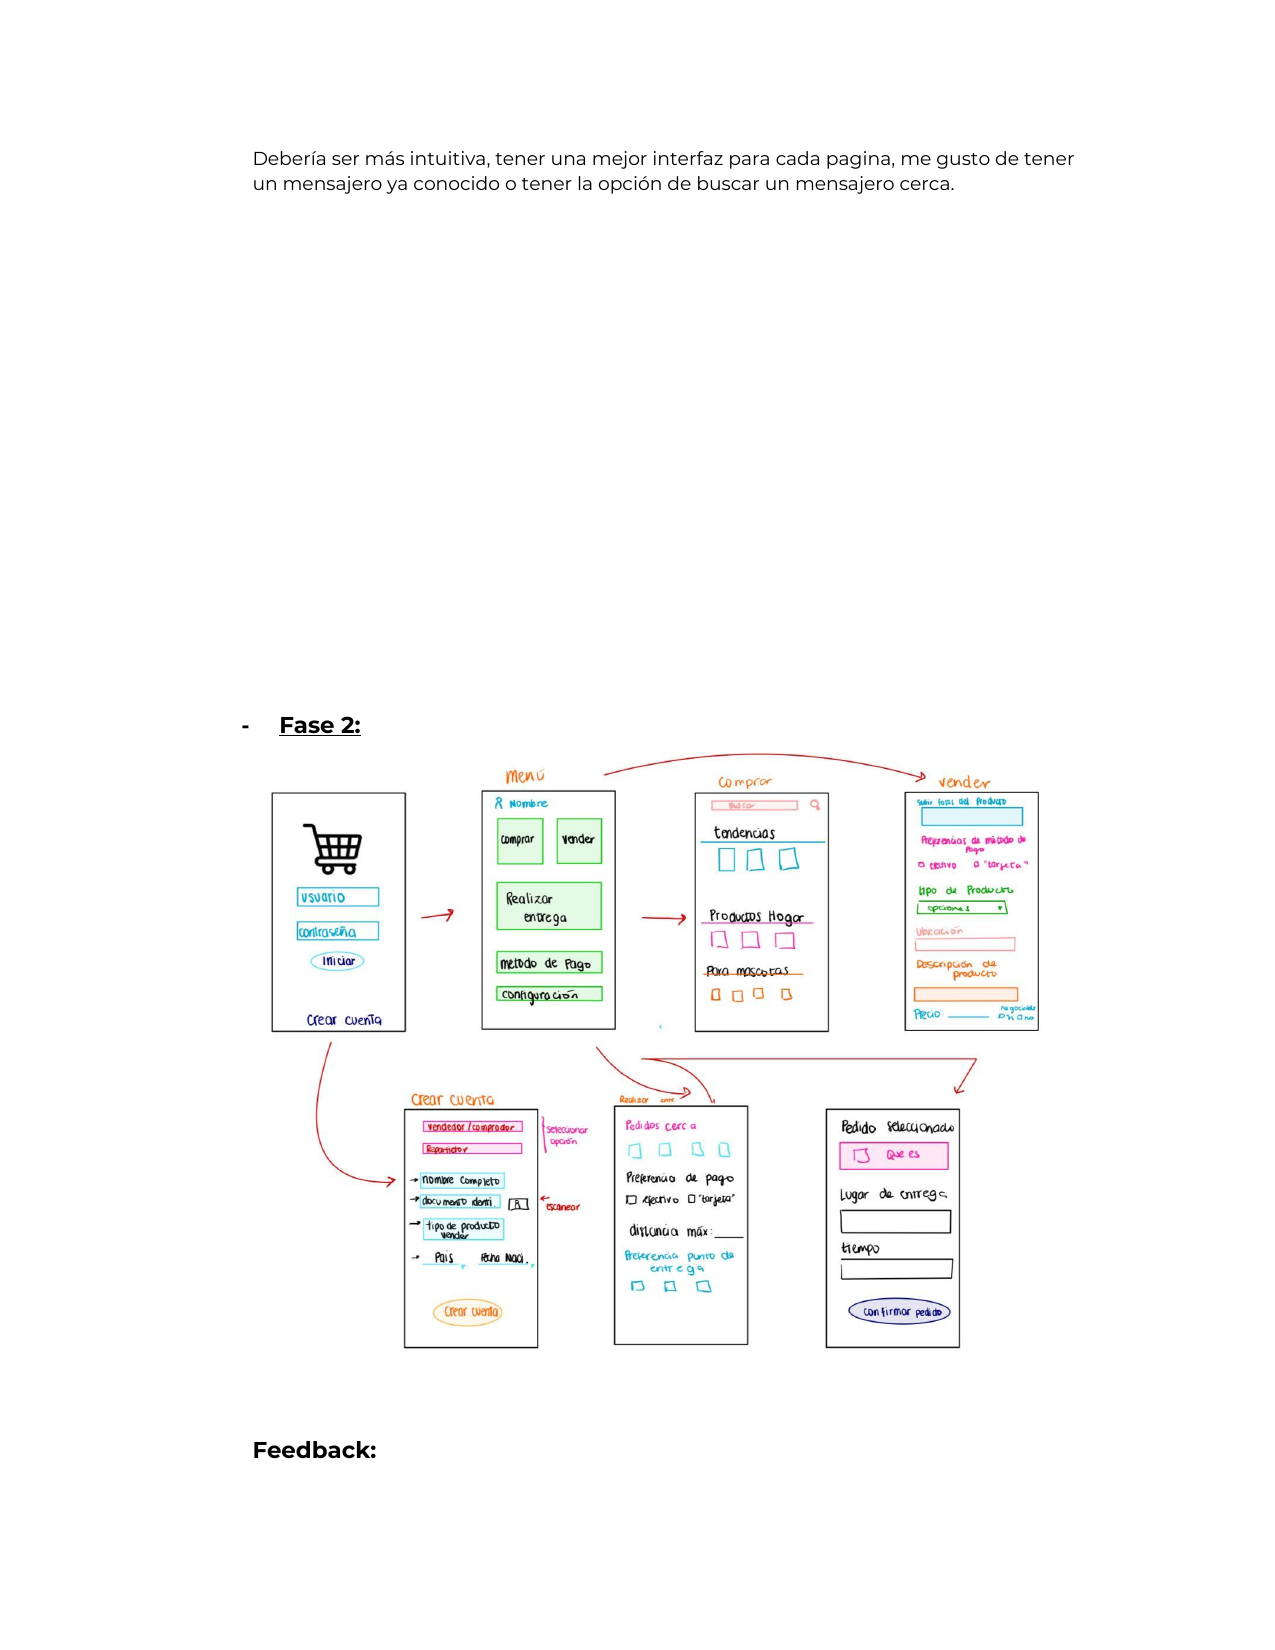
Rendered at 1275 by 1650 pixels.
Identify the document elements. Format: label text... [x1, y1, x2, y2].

list Fase 2: [242, 708, 1098, 740]
picture [252, 742, 1173, 1435]
text Feedback: [252, 1437, 1098, 1464]
text Debería ser más intuitiva, tener una mejor interfaz para cada pagina, me gusto de tener un mensajero ya conocido o tener la opción de buscar un mensajero cerca. [252, 148, 1098, 195]
